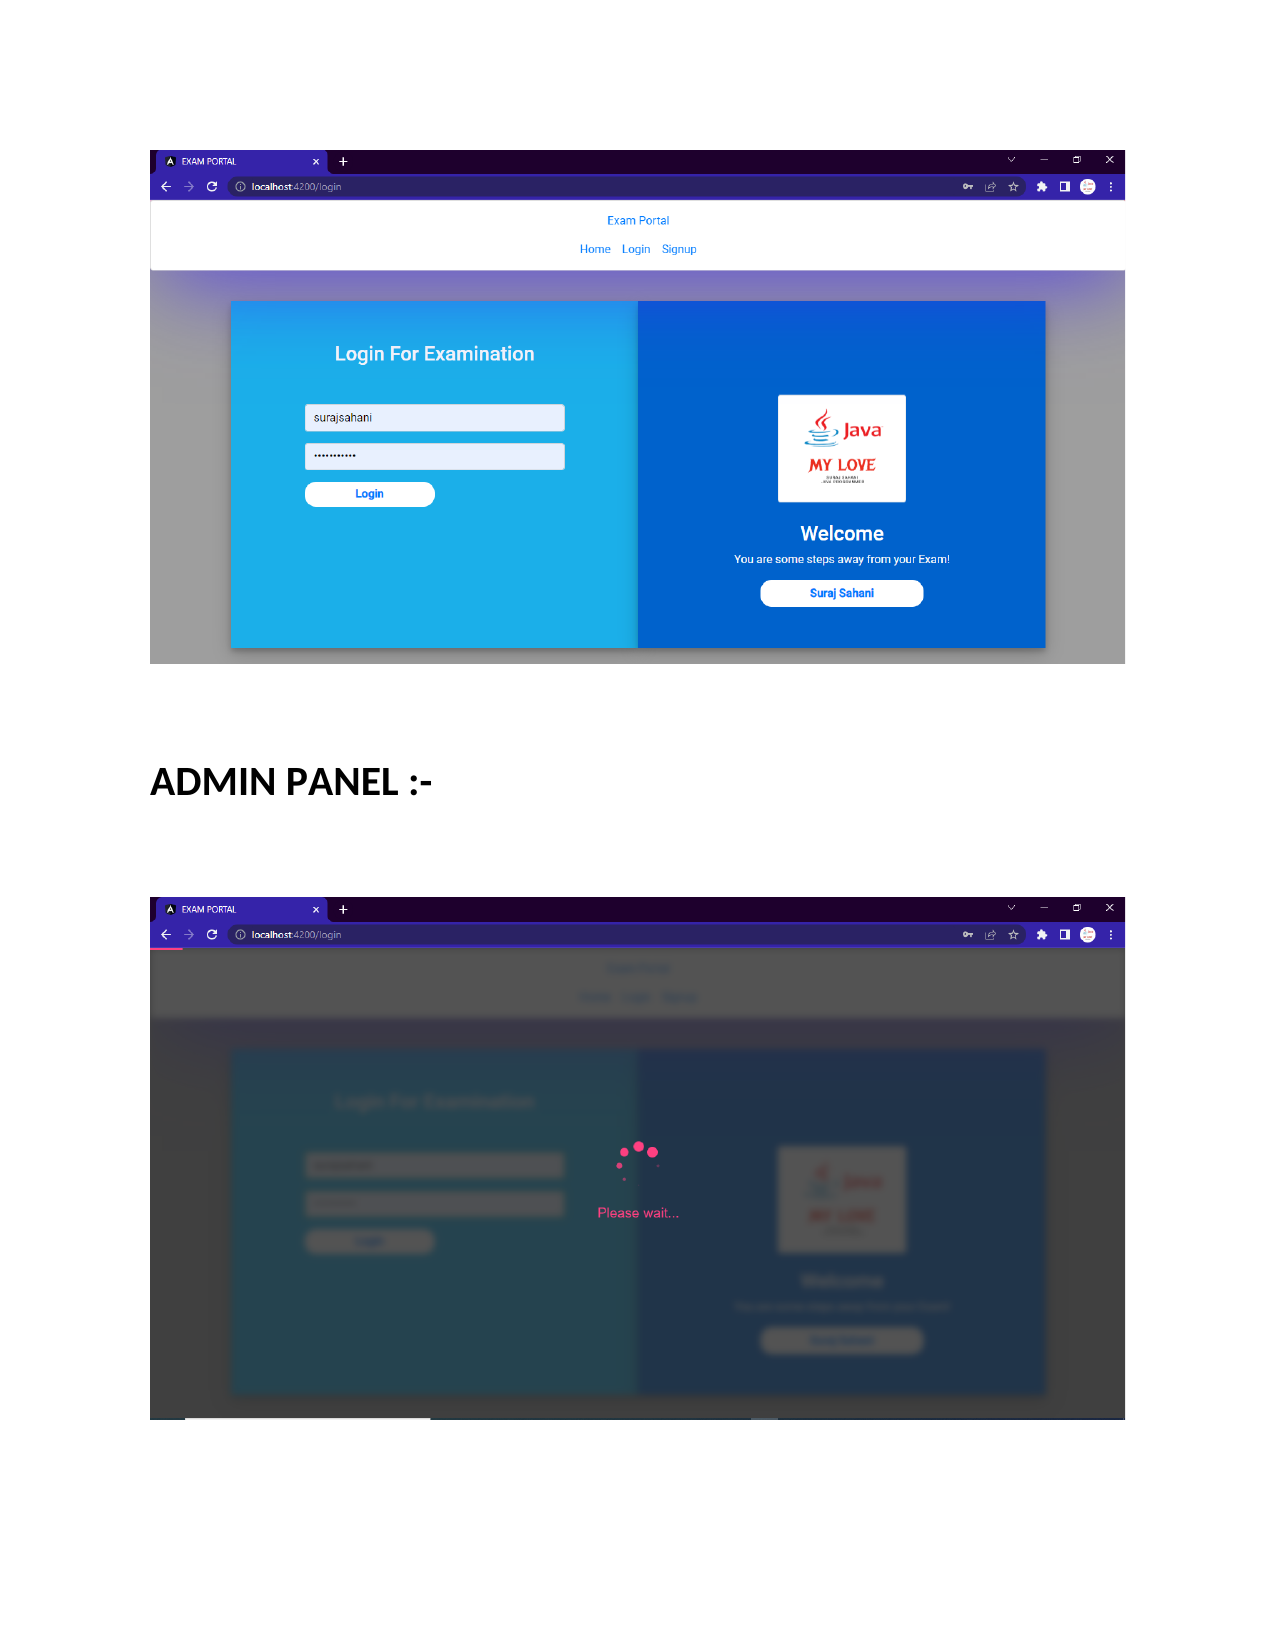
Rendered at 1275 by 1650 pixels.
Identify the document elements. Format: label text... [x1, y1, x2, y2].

picture [150, 897, 1125, 1420]
picture [150, 150, 1125, 664]
text ADMIN PANEL :- [150, 754, 1125, 805]
